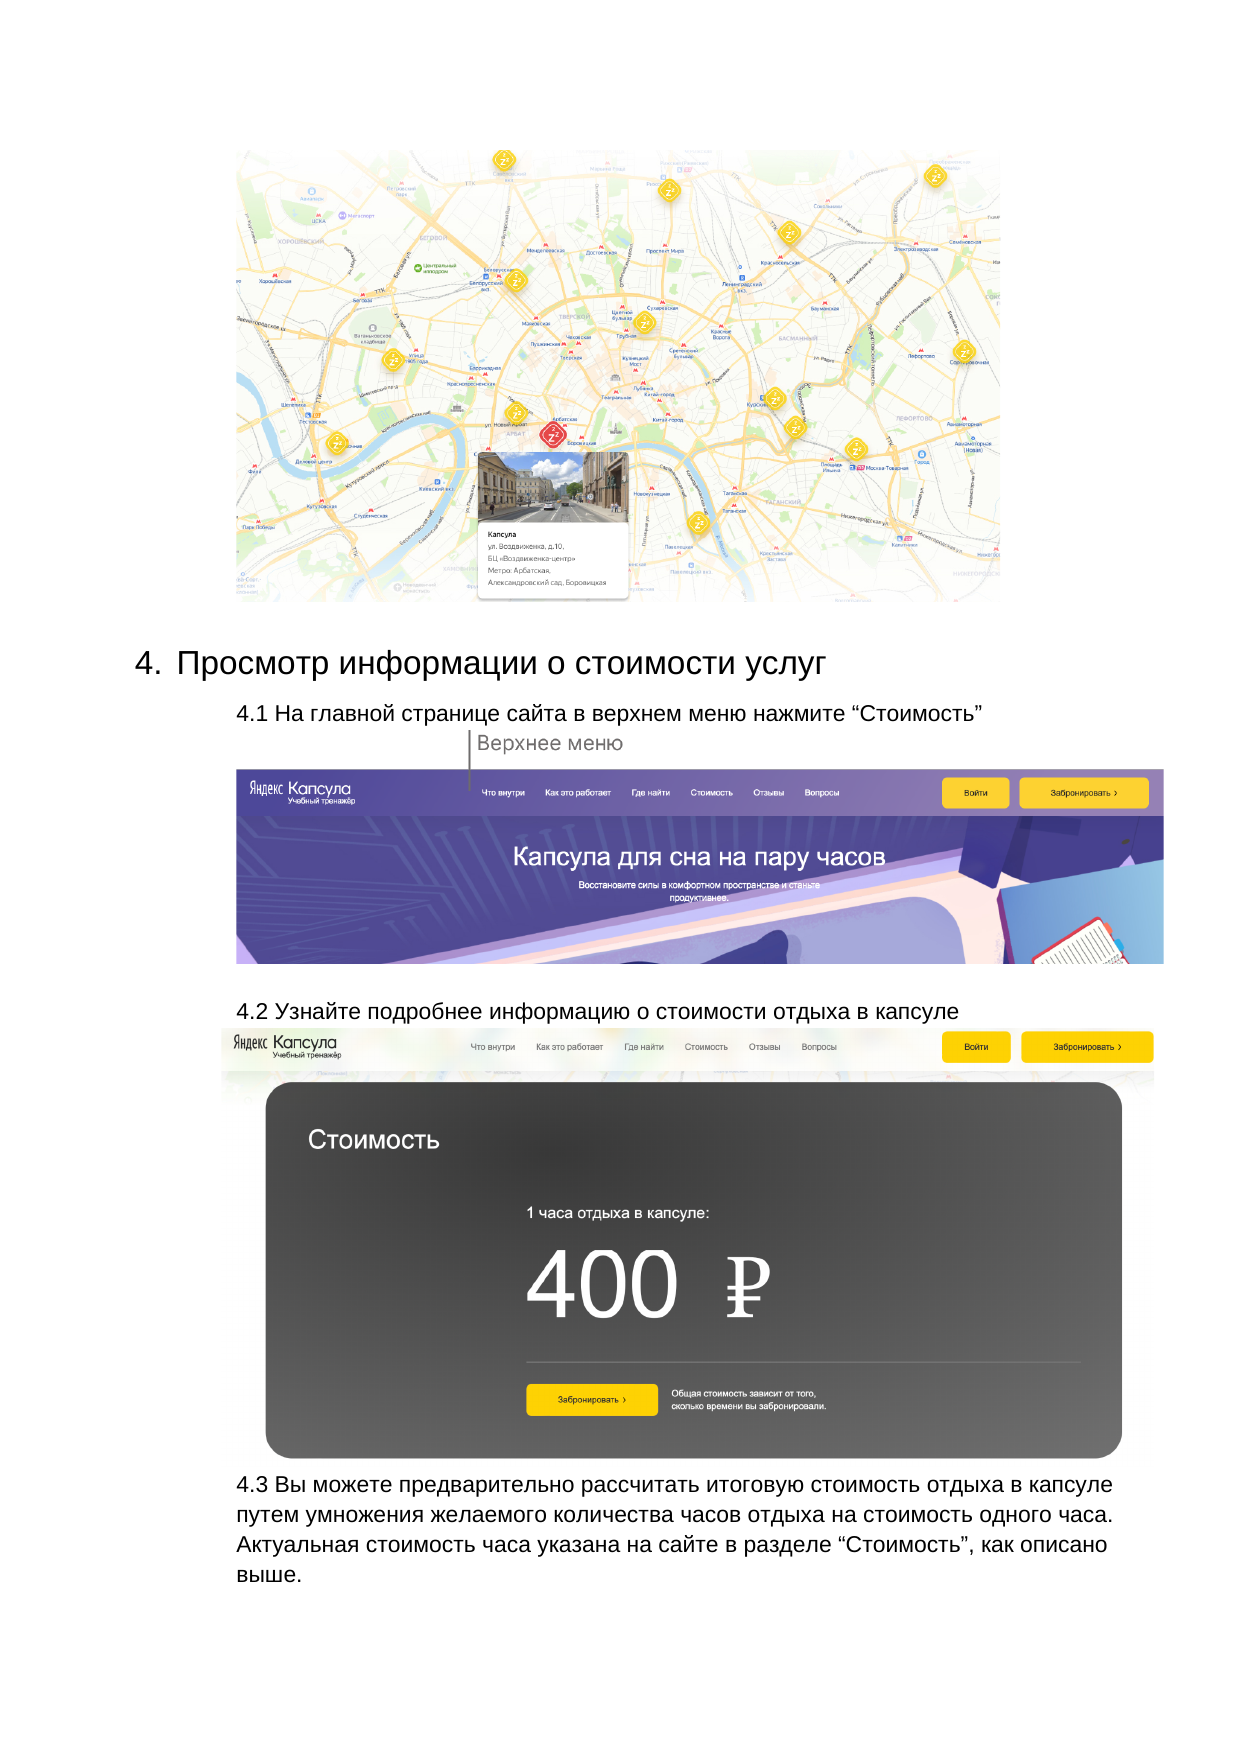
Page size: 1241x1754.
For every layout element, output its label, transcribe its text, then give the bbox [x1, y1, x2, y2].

text 4.1 На главной странице сайта в верхнем меню нажмите “Стоимость” [236, 699, 1153, 726]
text 4.3 Вы можете предварительно рассчитать итоговую стоимость отдыха в капсуле путем умножения желаемого количества часов отдыха на стоимость одного часа. Актуальная стоимость часа указана на сайте в разделе “Стоимость”, как описано выше. [236, 1471, 1153, 1588]
picture [236, 150, 1001, 602]
picture [221, 1028, 1155, 1467]
subtitle Просмотр информации о стоимости услуг [162, 643, 1153, 681]
text 4.2 Узнайте подробнее информацию о стоимости отдыха в капсуле [236, 998, 1153, 1024]
picture [236, 729, 1164, 964]
